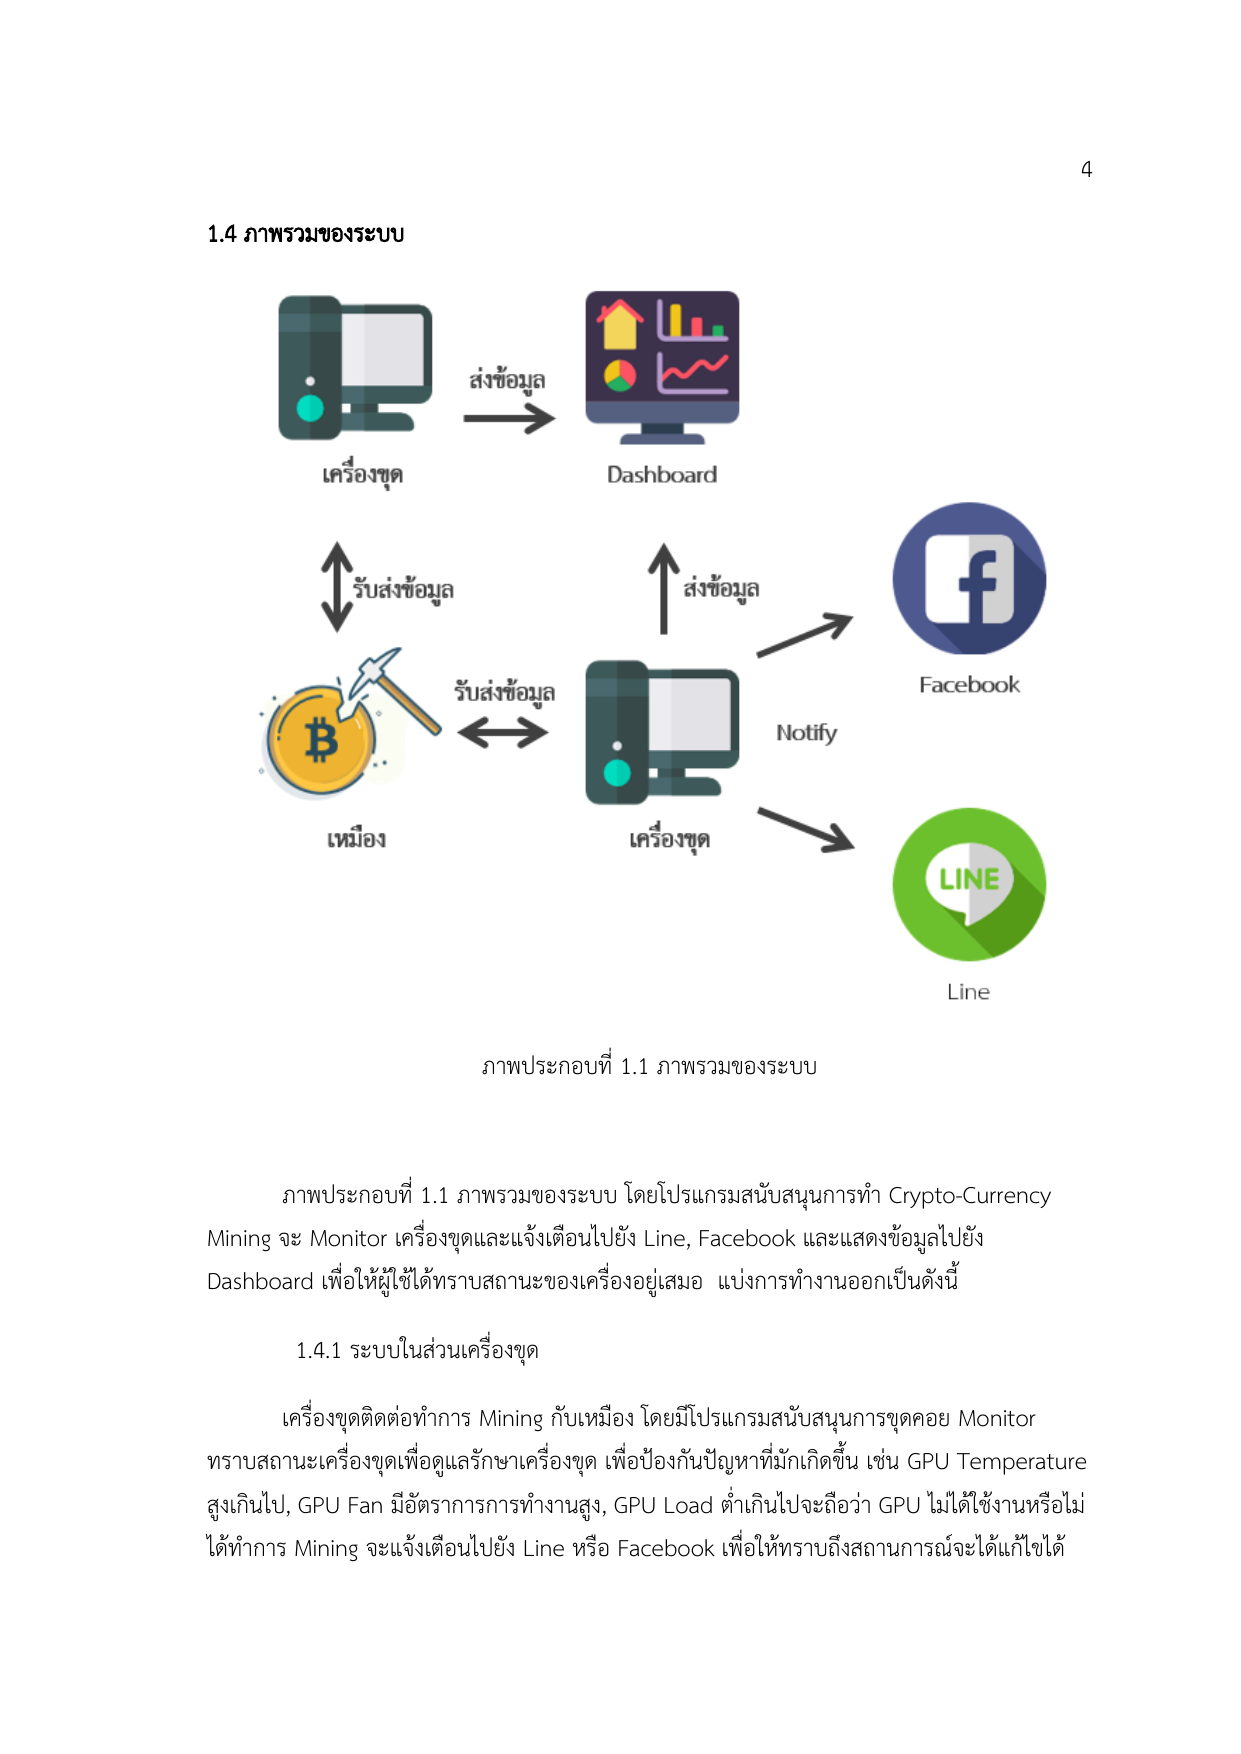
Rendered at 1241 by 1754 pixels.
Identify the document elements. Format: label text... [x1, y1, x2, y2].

picture [238, 280, 1062, 1015]
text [207, 1397, 1092, 1565]
text ภาพประกอบที่ 1.1 ภาพรวมของระบบ [207, 1045, 1092, 1083]
subtitle ระบบในส่วนเครื่องขุด [207, 1329, 1092, 1366]
text ภาพประกอบที่ 1.1 ภาพรวมของระบบ โดยโปรแกรมสนับสนุนการทำ Crypto-Currency Mining จะ Monitor เครื่องขุดและแจ้งเตือนไปยัง Line, Facebook และแสดงข้อมูลไปยัง Dashboard เพื่อให้ผู้ใช้ได้ทราบสถานะของเครื่องอยู่เสมอ แบ่งการทำงานออกเป็นดังนี้ [207, 1174, 1092, 1298]
subtitle ภาพรวมของระบบ [207, 212, 1092, 249]
